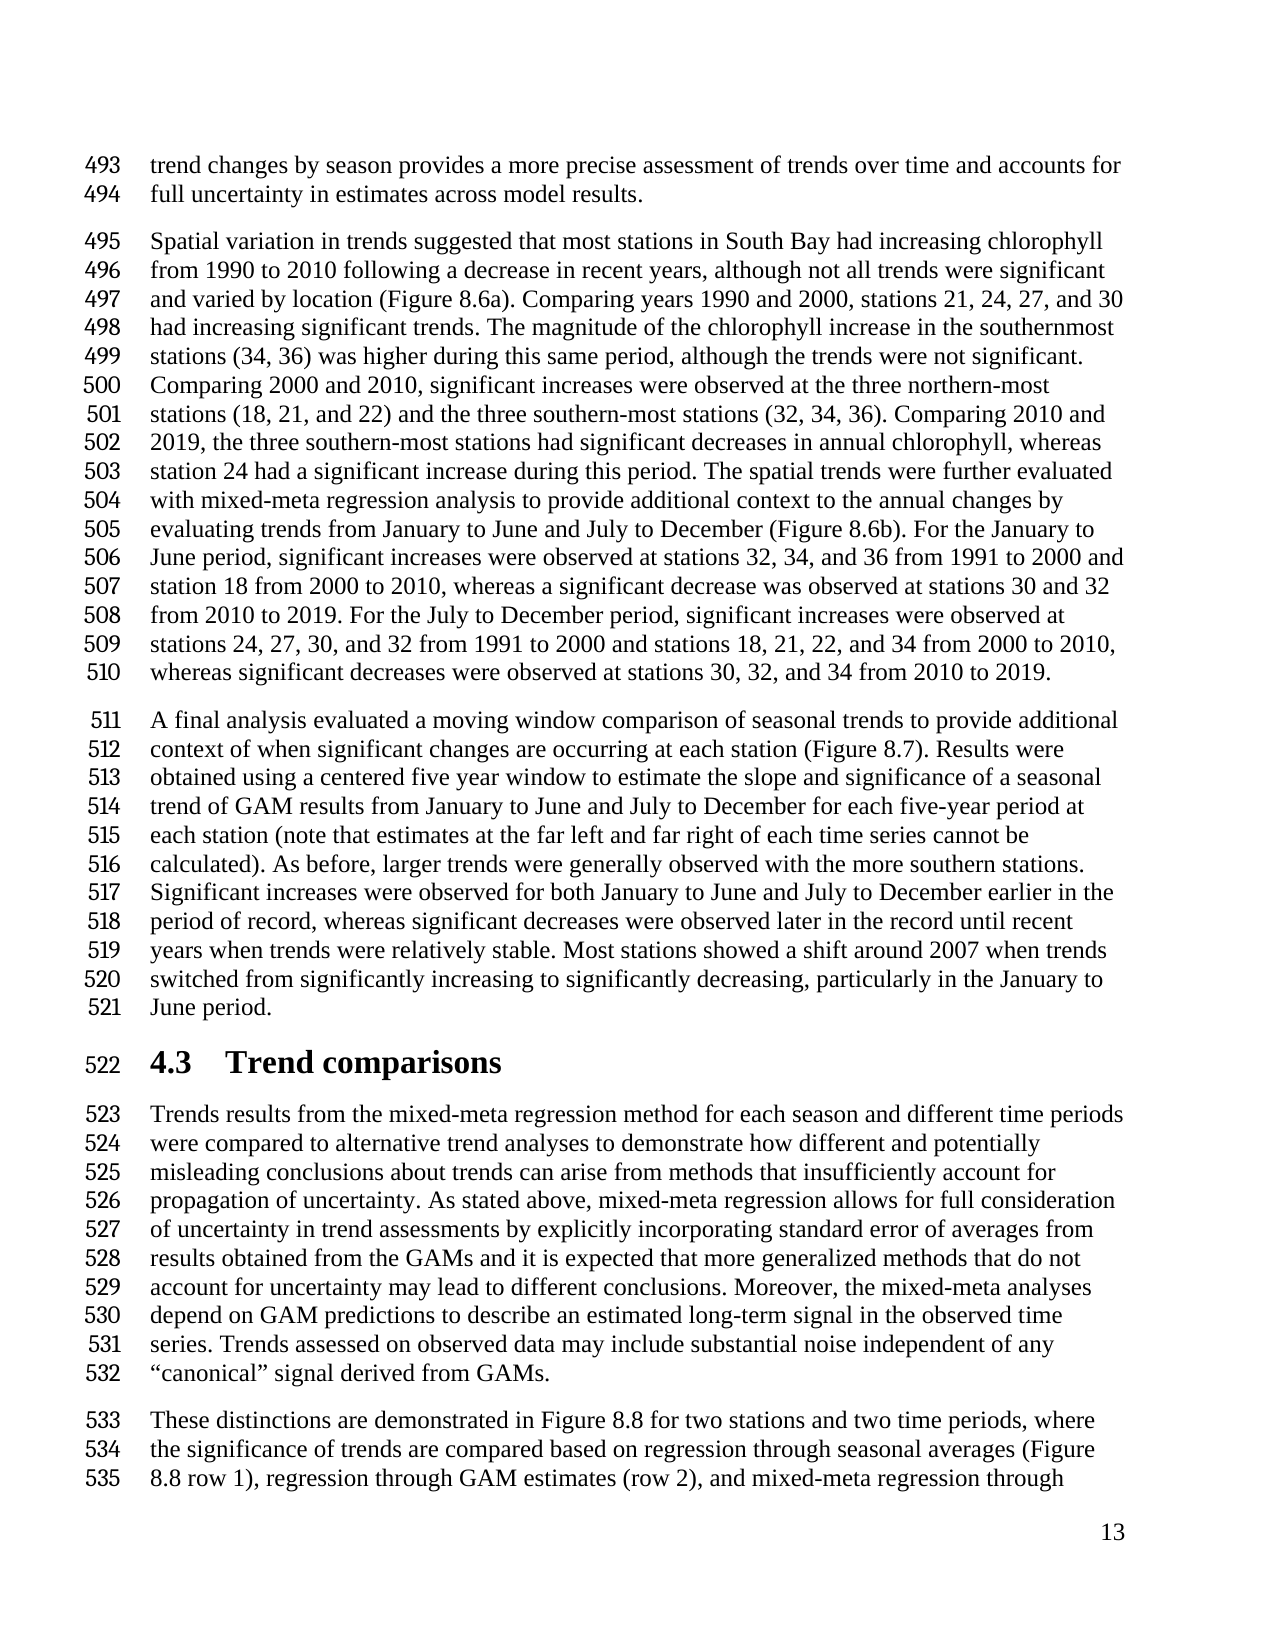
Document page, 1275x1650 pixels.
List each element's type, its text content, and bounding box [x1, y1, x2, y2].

text Spatial variation in trends suggested that most stations in South Bay had increasing chlorophyll from 1990 to 2010 following a decrease in recent years, although not all trends were significant and varied by location (Figure 8.6a). Comparing years 1990 and 2000, stations 21, 24, 27, and 30 had increasing significant trends. The magnitude of the chlorophyll increase in the southernmost stations (34, 36) was higher during this same period, although the trends were not significant. Comparing 2000 and 2010, significant increases were observed at the three northern-most stations (18, 21, and 22) and the three southern-most stations (32, 34, 36). Comparing 2010 and 2019, the three southern-most stations had significant decreases in annual chlorophyll, whereas station 24 had a significant increase during this period. The spatial trends were further evaluated with mixed-meta regression analysis to provide additional context to the annual changes by evaluating trends from January to June and July to December (Figure 8.6b). For the January to June period, significant increases were observed at stations 32, 34, and 36 from 1991 to 2000 and station 18 from 2000 to 2010, whereas a significant decrease was observed at stations 30 and 32 from 2010 to 2019. For the July to December period, significant increases were observed at stations 24, 27, 30, and 32 from 1991 to 2000 and stations 18, 21, 22, and 34 from 2000 to 2010, whereas significant decreases were observed at stations 30, 32, and 34 from 2010 to 2019. [150, 226, 1125, 686]
subtitle 4.3 Trend comparisons [150, 1042, 1125, 1080]
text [150, 150, 1125, 207]
text A final analysis evaluated a moving window comparison of seasonal trends to provide additional context of when significant changes are occurring at each station (Figure 8.7). Results were obtained using a centered five year window to estimate the slope and significance of a seasonal trend of GAM results from January to June and July to December for each five-year period at each station (note that estimates at the far left and far right of each time series cannot be calculated). As before, larger trends were generally observed with the more southern stations. Significant increases were observed for both January to June and July to December earlier in the period of record, whereas significant decreases were observed later in the record until recent years when trends were relatively stable. Most stations showed a shift around 2007 when trends switched from significantly increasing to significantly decreasing, particularly in the January to June period. [150, 705, 1125, 1021]
text Trends results from the mixed-meta regression method for each season and different time periods were compared to alternative trend analyses to demonstrate how different and potentially misleading conclusions about trends can arise from methods that insufficiently account for propagation of uncertainty. As stated above, mixed-meta regression allows for full consideration of uncertainty in trend assessments by explicitly incorporating standard error of averages from results obtained from the GAMs and it is expected that more generalized methods that do not account for uncertainty may lead to different conclusions. Moreover, the mixed-meta analyses depend on GAM predictions to describe an estimated long-term signal in the observed time series. Trends assessed on observed data may include substantial noise independent of any “canonical” signal derived from GAMs. [150, 1099, 1125, 1387]
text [150, 1405, 1125, 1492]
